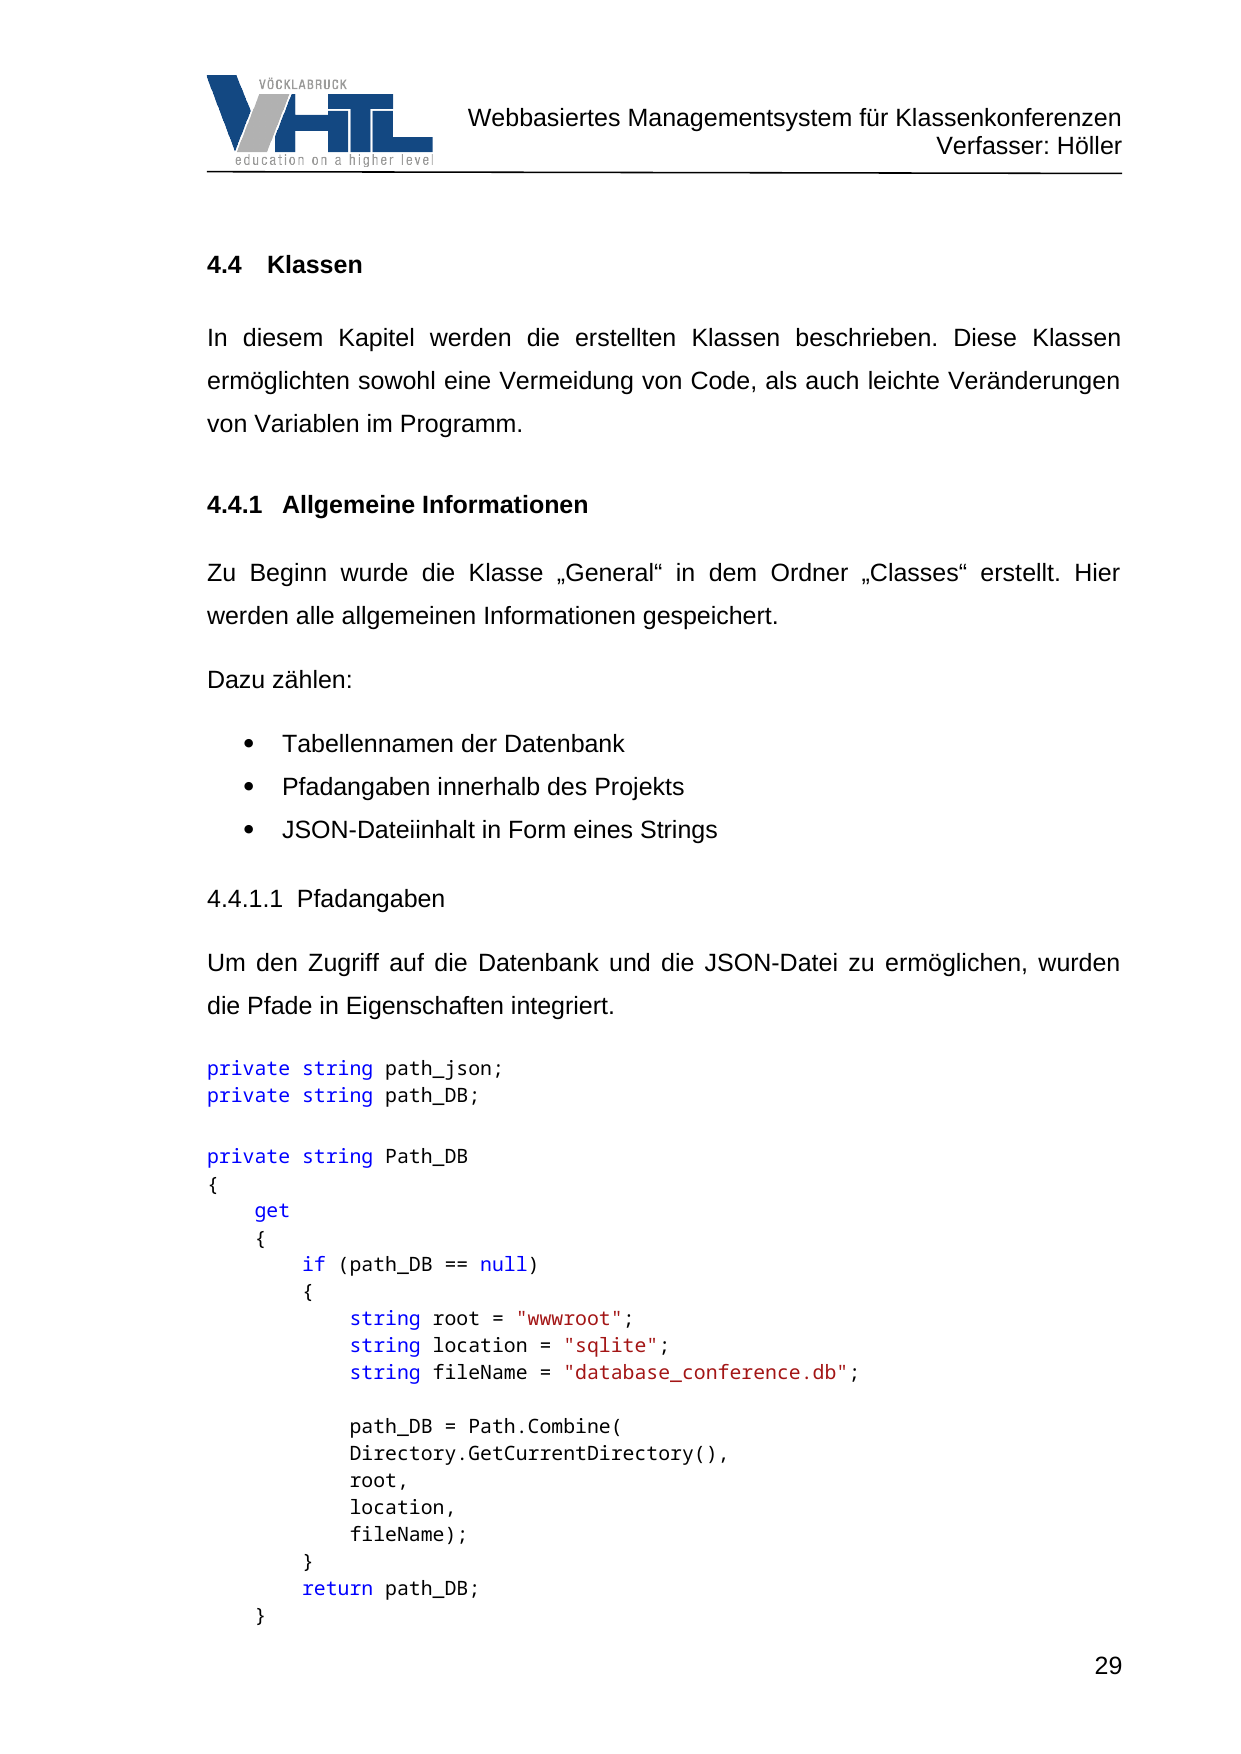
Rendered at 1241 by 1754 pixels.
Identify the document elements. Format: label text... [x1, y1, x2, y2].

text string location = "sqlite"; [207, 1332, 1122, 1359]
text string root = "wwwroot"; [207, 1305, 1122, 1332]
picture [206, 75, 433, 167]
text private string path_DB; [207, 1082, 1122, 1108]
subtitle Allgemeine Informationen [207, 490, 1122, 518]
subtitle Klassen [207, 251, 1122, 279]
text return path_DB; [207, 1574, 1122, 1601]
text In diesem Kapitel werden die erstellten Klassen beschrieben. Diese Klassen ermöglichten sowohl eine Vermeidung von Code, als auch leichte Veränderungen von Variablen im Programm. [207, 323, 1122, 438]
text } [207, 1601, 1122, 1628]
text } [207, 1547, 1122, 1574]
text root, [207, 1467, 1122, 1493]
text Zu Beginn wurde die Klasse „General“ in dem Ordner „Classes“ erstellt. Hier werden alle allgemeinen Informationen gespeichert. [207, 558, 1122, 630]
list Tabellennamen der Datenbank [244, 729, 1122, 758]
list Pfadangaben innerhalb des Projekts [244, 772, 1122, 801]
text private string Path_DB [207, 1143, 1122, 1170]
text if (path_DB == null) [207, 1251, 1122, 1278]
text location, [207, 1493, 1122, 1521]
text Directory.GetCurrentDirectory(), [207, 1439, 1122, 1467]
text path_DB = Path.Combine( [207, 1413, 1122, 1439]
text { [207, 1278, 1122, 1305]
text { [207, 1224, 1122, 1251]
text get [207, 1197, 1122, 1224]
text fileName); [207, 1521, 1122, 1547]
list JSON-Dateiinhalt in Form eines Strings [244, 815, 1122, 844]
text Dazu zählen: [207, 665, 1122, 694]
text private string path_json; [207, 1054, 1122, 1082]
subtitle Pfadangaben [207, 883, 1122, 912]
text { [207, 1170, 1122, 1197]
text Um den Zugriff auf die Datenbank und die JSON-Datei zu ermöglichen, wurden die Pfade in Eigenschaften integriert. [207, 947, 1122, 1019]
text string fileName = "database_conference.db"; [207, 1359, 1122, 1386]
